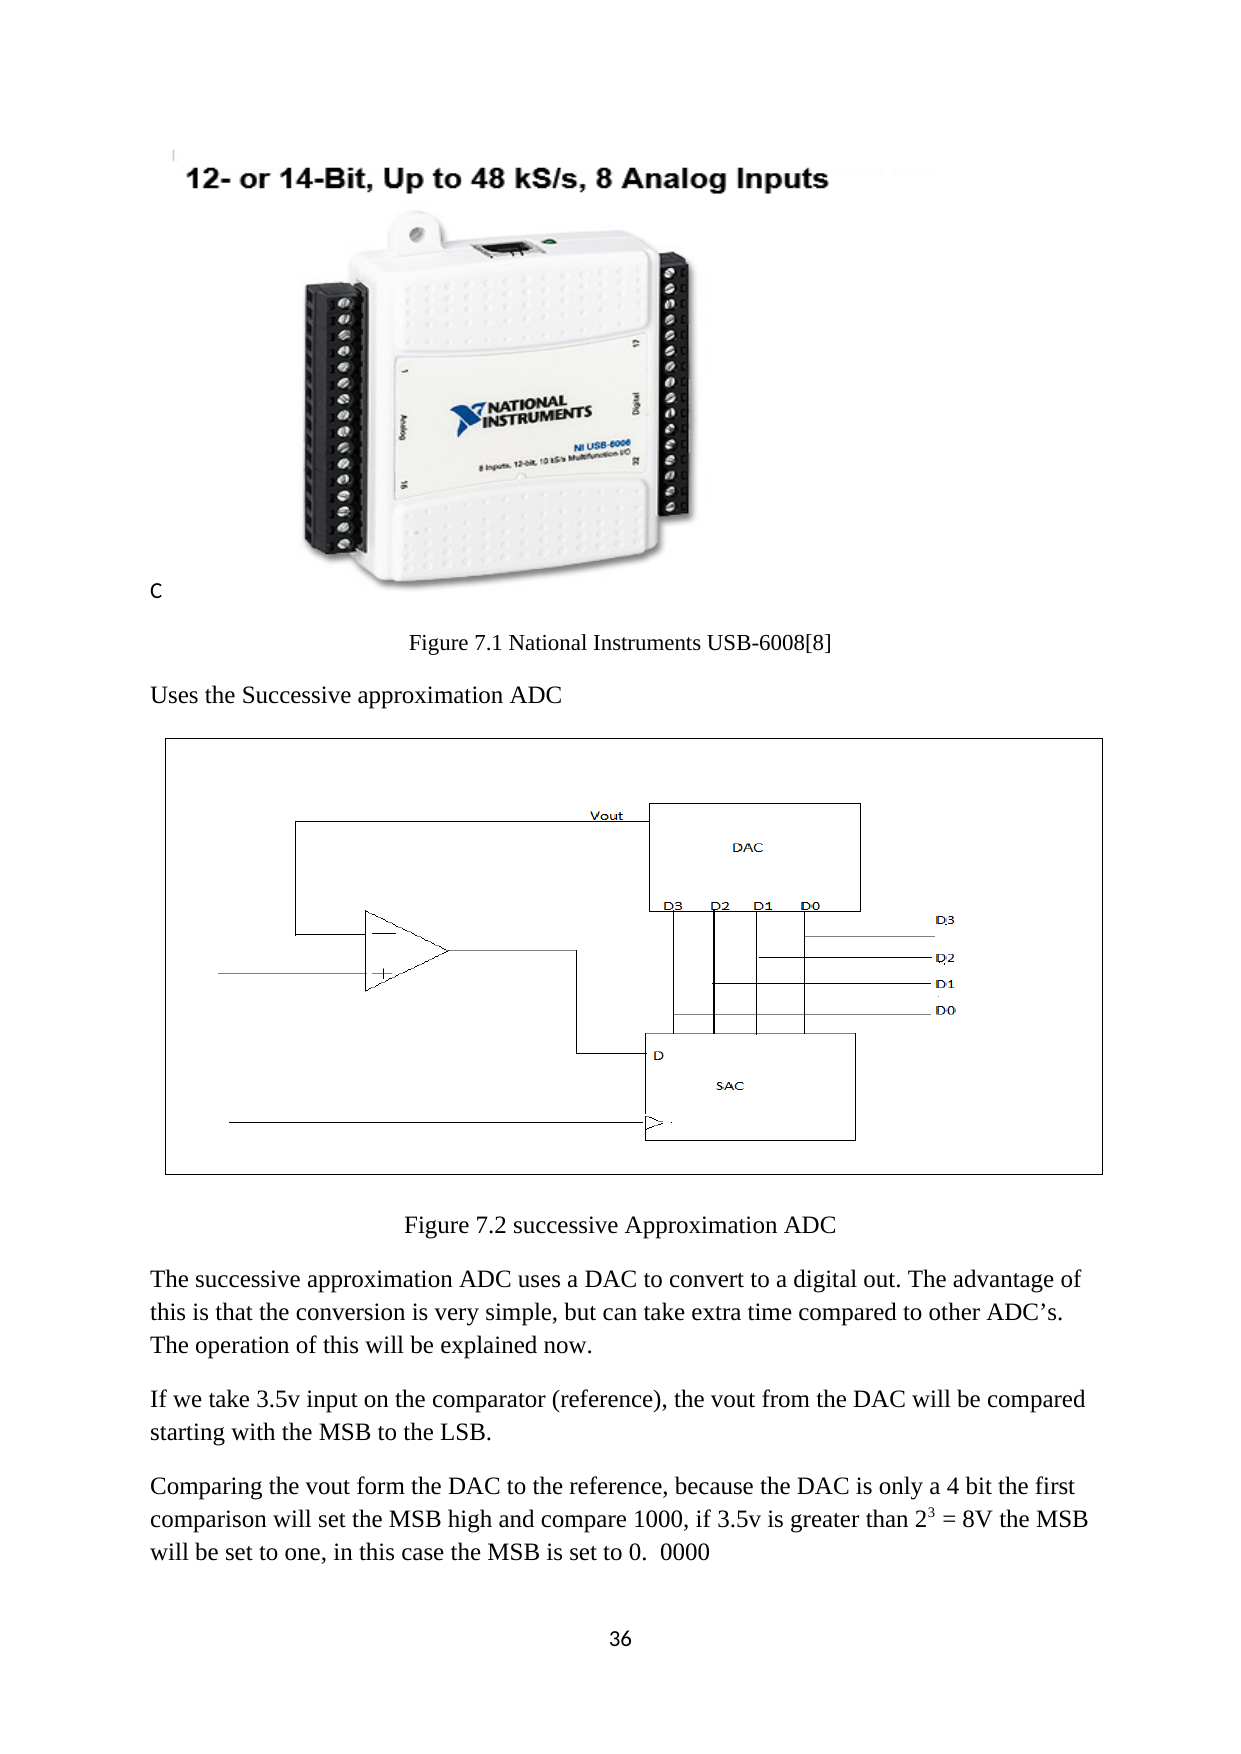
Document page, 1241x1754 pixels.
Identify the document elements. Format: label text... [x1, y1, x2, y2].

text Uses the Successive approximation ADC [150, 680, 1090, 709]
text If we take 3.5v input on the comparator (reference), the vout from the DAC will be compared starting with the MSB to the LSB. [150, 1384, 1090, 1446]
picture [150, 733, 1108, 1186]
text Figure 7.1 National Instruments USB-6008[8] [150, 629, 1090, 655]
text Figure 7.2 successive Approximation ADC [150, 1211, 1090, 1239]
text Comparing the vout form the DAC to the reference, because the DAC is only a 4 bit the first comparison will set the MSB high and compare 1000, if 3.5v is greater than 23 = 8V the MSB will be set to one, in this case the MSB is set to 0. 0000 [150, 1471, 1090, 1566]
text The successive approximation ADC uses a DAC to convert to a digital out. The advantage of this is that the conversion is very simple, but can take extra time compared to other ADC’s. The operation of this will be explained now. [150, 1264, 1090, 1359]
picture [162, 150, 935, 599]
